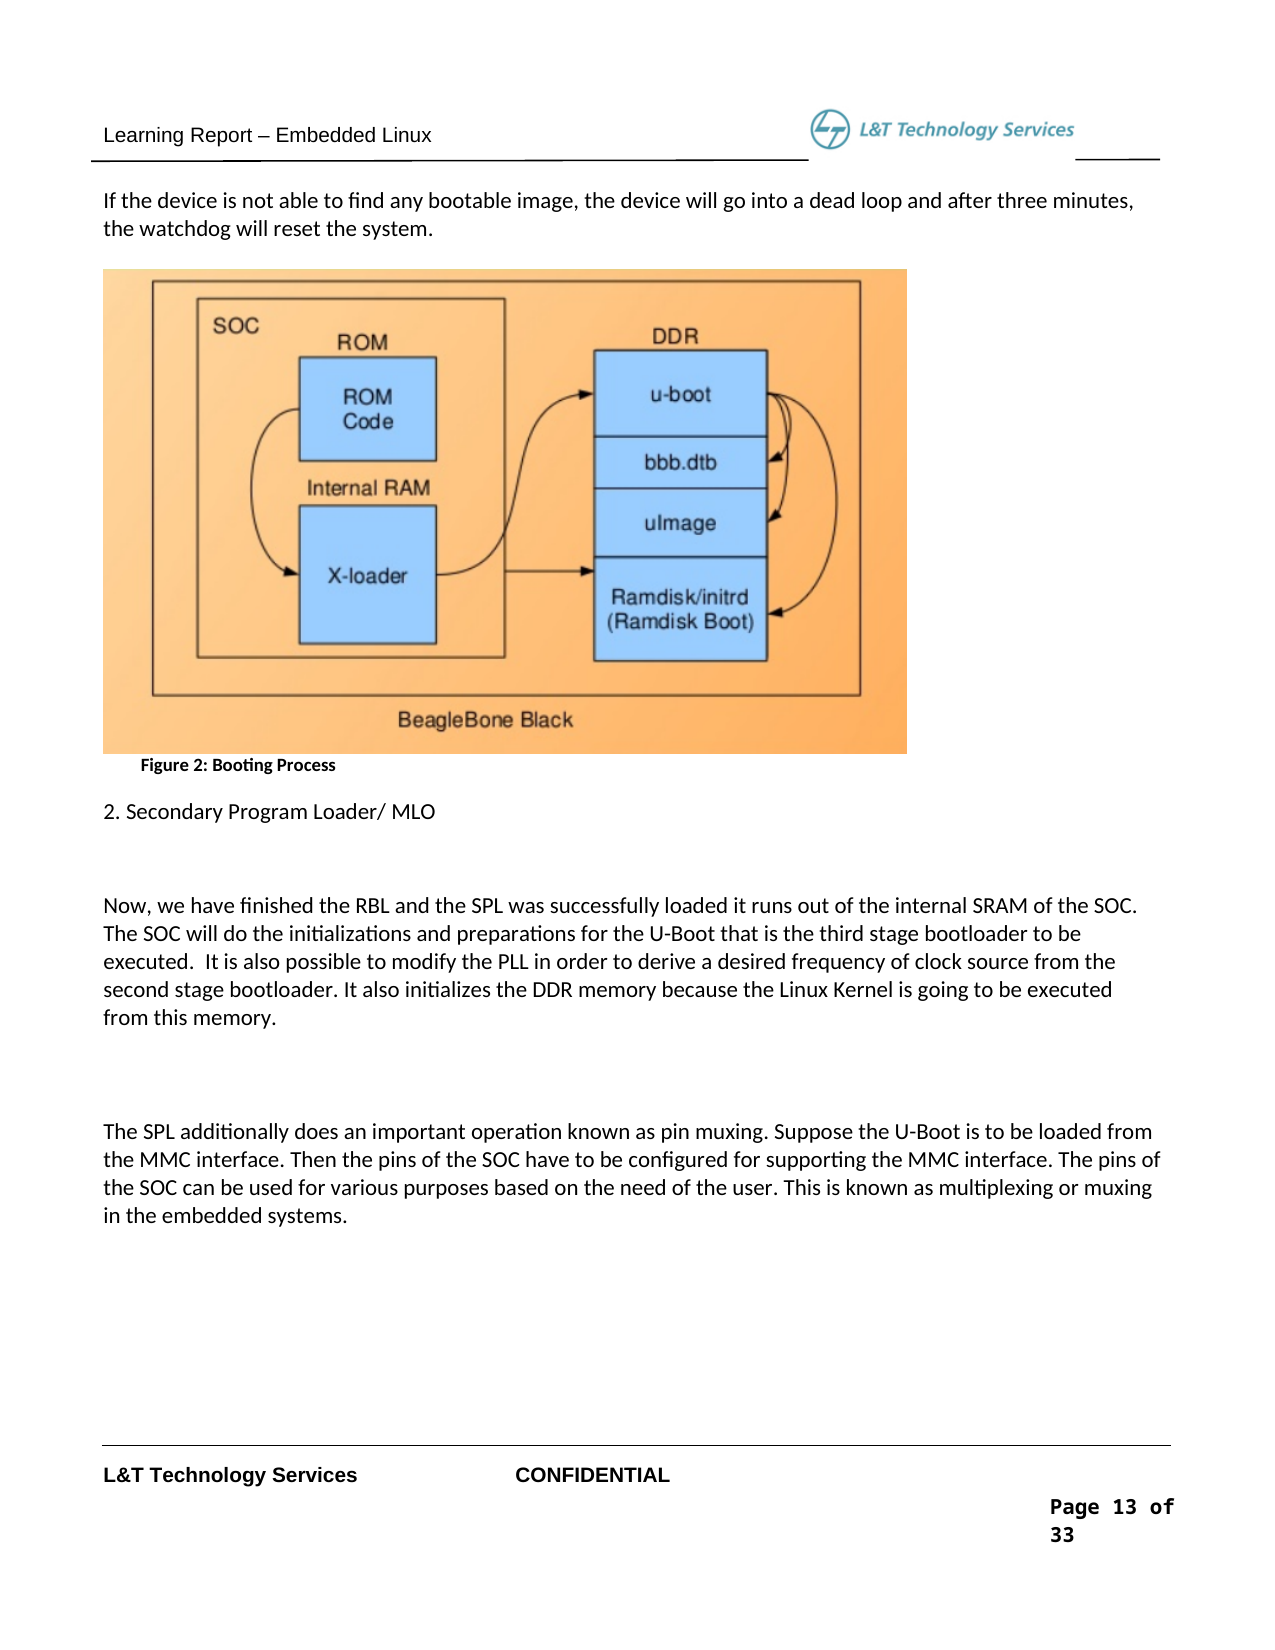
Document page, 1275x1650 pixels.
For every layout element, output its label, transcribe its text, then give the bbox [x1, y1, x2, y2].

text If the device is not able to find any bootable image, the device will go into a dead loop and after three minutes, the watchdog will reset the system. [103, 186, 1162, 242]
subtitle 2. Secondary Program Loader/ MLO [103, 797, 1162, 825]
text The SPL additionally does an important operation known as pin muxing. Suppose the U-Boot is to be loaded from the MMC interface. Then the pins of the SOC have to be configured for supporting the MMC interface. The pins of the SOC can be used for various purposes based on the need of the user. This is known as multiplexing or muxing in the embedded systems. [103, 1117, 1162, 1229]
text Now, we have finished the RBL and the SPL was successfully loaded it runs out of the internal SRAM of the SOC. The SOC will do the initializations and preparations for the U-Boot that is the third stage bootloader to be executed. It is also possible to modify the PLL in order to derive a desired frequency of clock source from the second stage bootloader. It also initializes the DDR memory because the Linux Kernel is going to be executed from this memory. [103, 891, 1162, 1031]
text Figure 2: Booting Process [103, 754, 1162, 777]
picture [103, 269, 907, 754]
picture [808, 98, 1076, 162]
